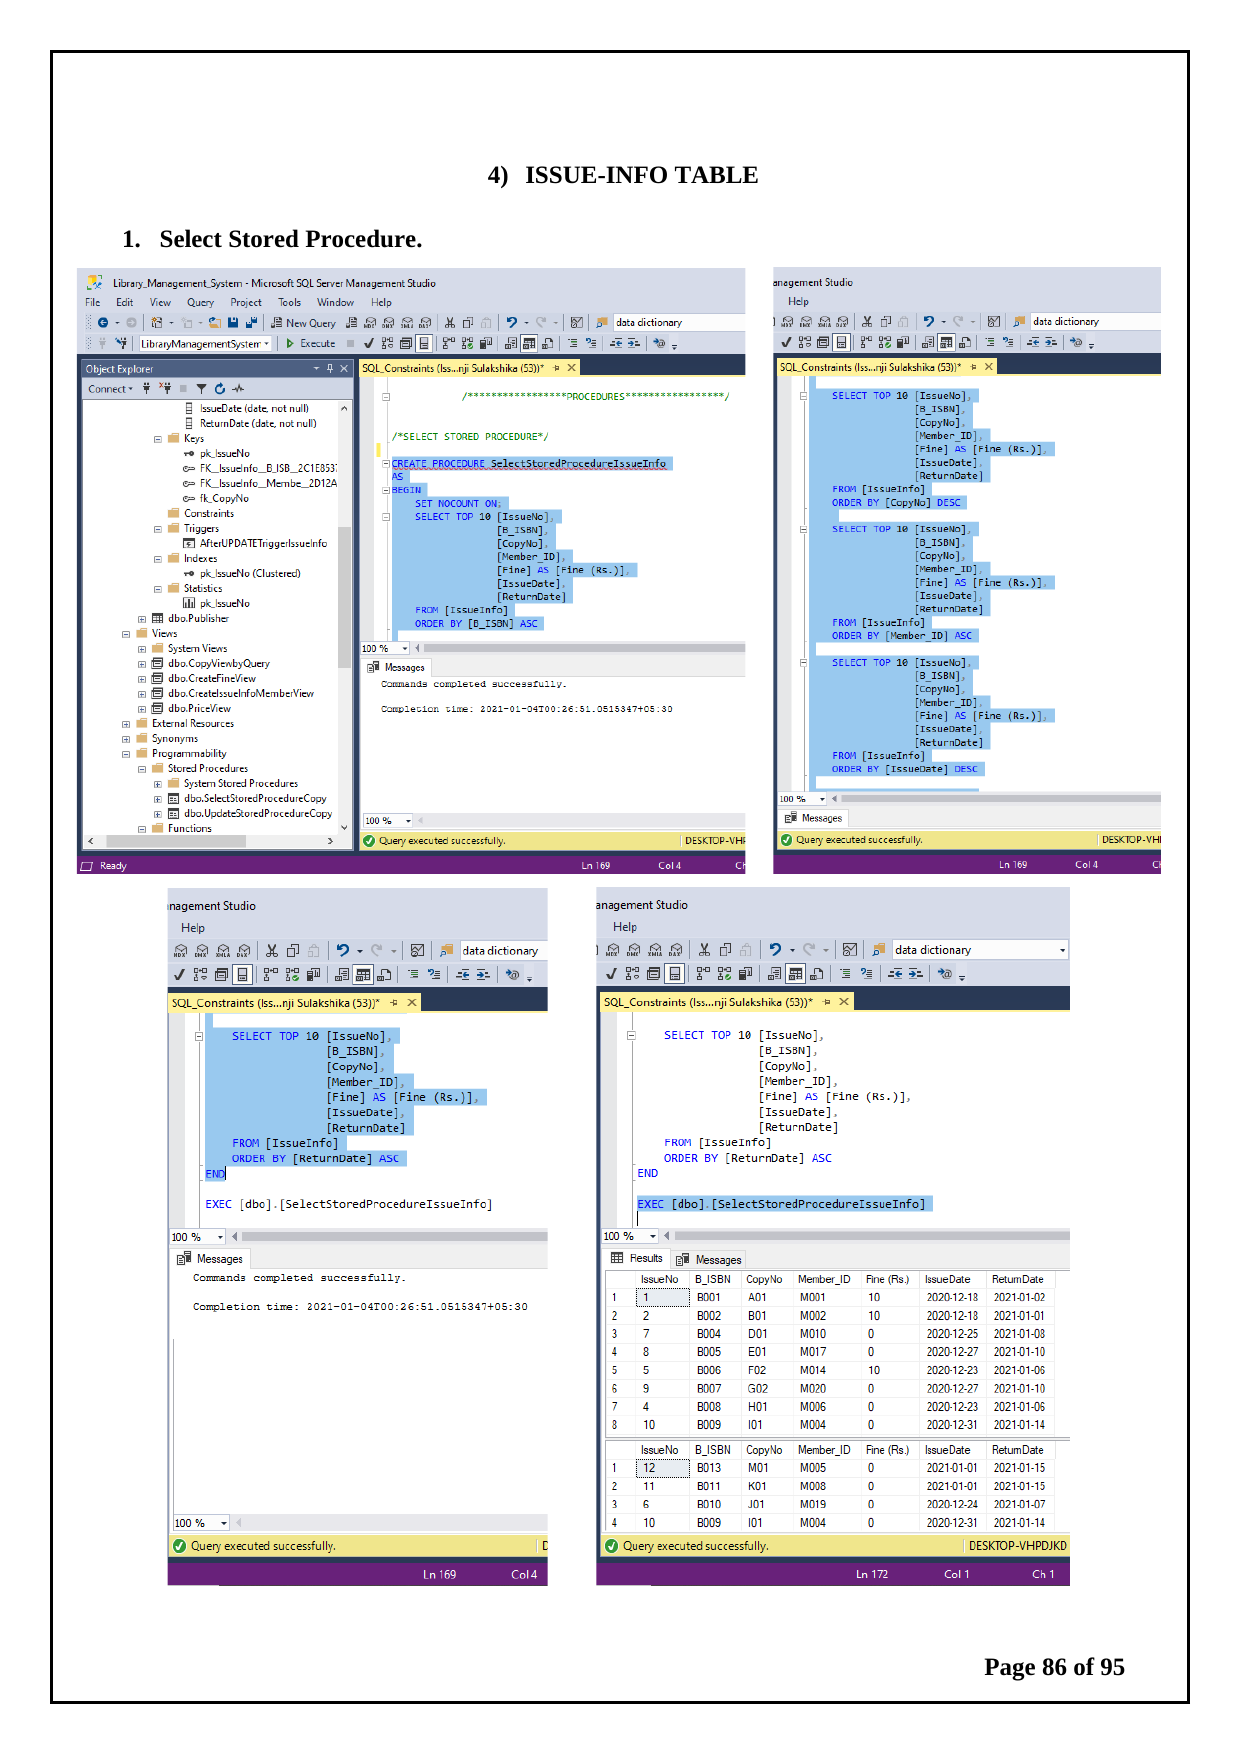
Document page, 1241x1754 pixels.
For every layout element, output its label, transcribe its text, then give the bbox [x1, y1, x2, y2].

picture [596, 887, 1070, 1586]
picture [773, 267, 1161, 874]
picture [76, 268, 746, 874]
subtitle ISSUE-INFO TABLE [122, 160, 1125, 189]
subtitle Select Stored Procedure. [122, 224, 1125, 253]
picture [167, 888, 548, 1586]
